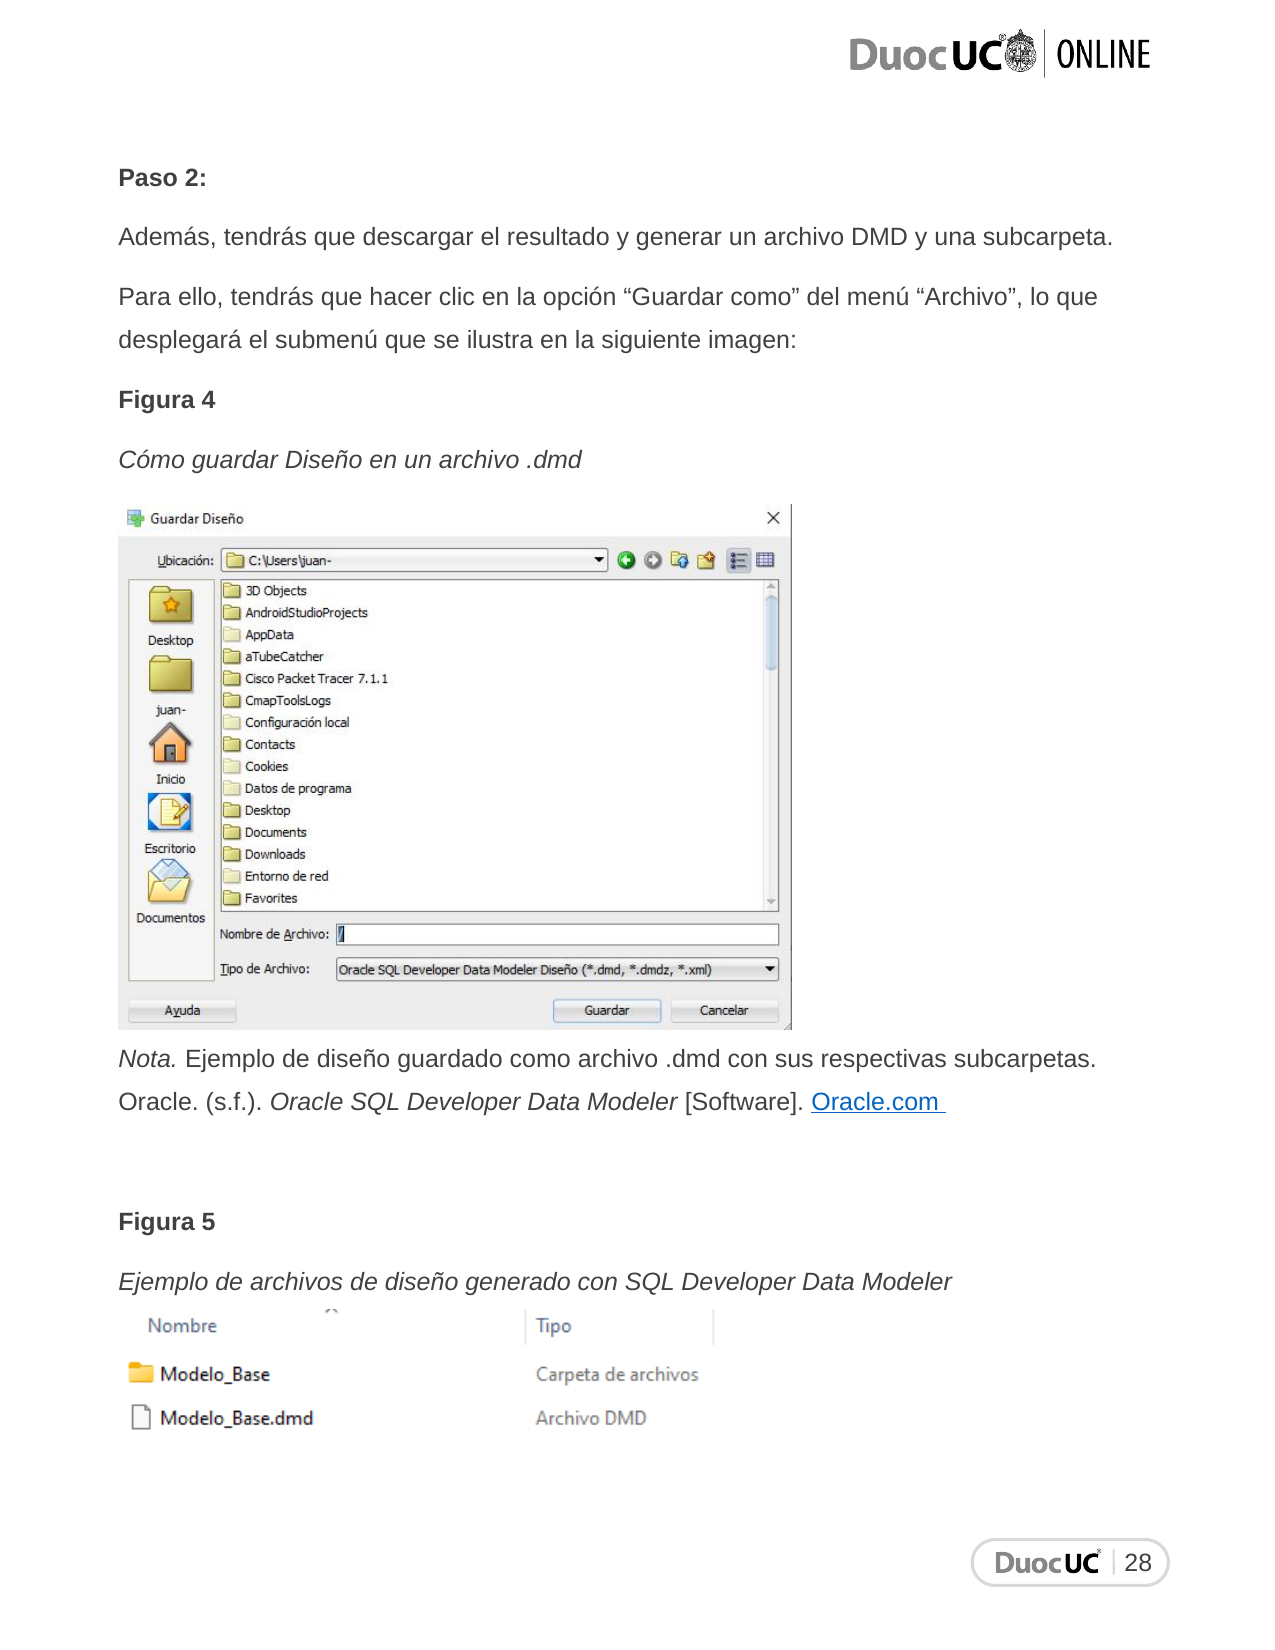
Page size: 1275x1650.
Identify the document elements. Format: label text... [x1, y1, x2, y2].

text Para ello, tendrás que hacer clic en la opción “Guardar como” del menú “Archivo”, lo que desplegará el submenú que se ilustra en la siguiente imagen: [118, 282, 1152, 354]
picture [830, 3, 1170, 96]
text Además, tendrás que descargar el resultado y generar un archivo DMD y una subcarpeta. [118, 222, 1152, 251]
picture [118, 1309, 719, 1458]
text Paso 2: [118, 162, 1152, 191]
text Figura 4 [118, 385, 1152, 414]
text Figura 5 [118, 1207, 1152, 1235]
text Cómo guardar Diseño en un archivo .dmd [118, 445, 1152, 473]
picture [982, 1542, 1115, 1583]
picture [118, 504, 792, 1030]
